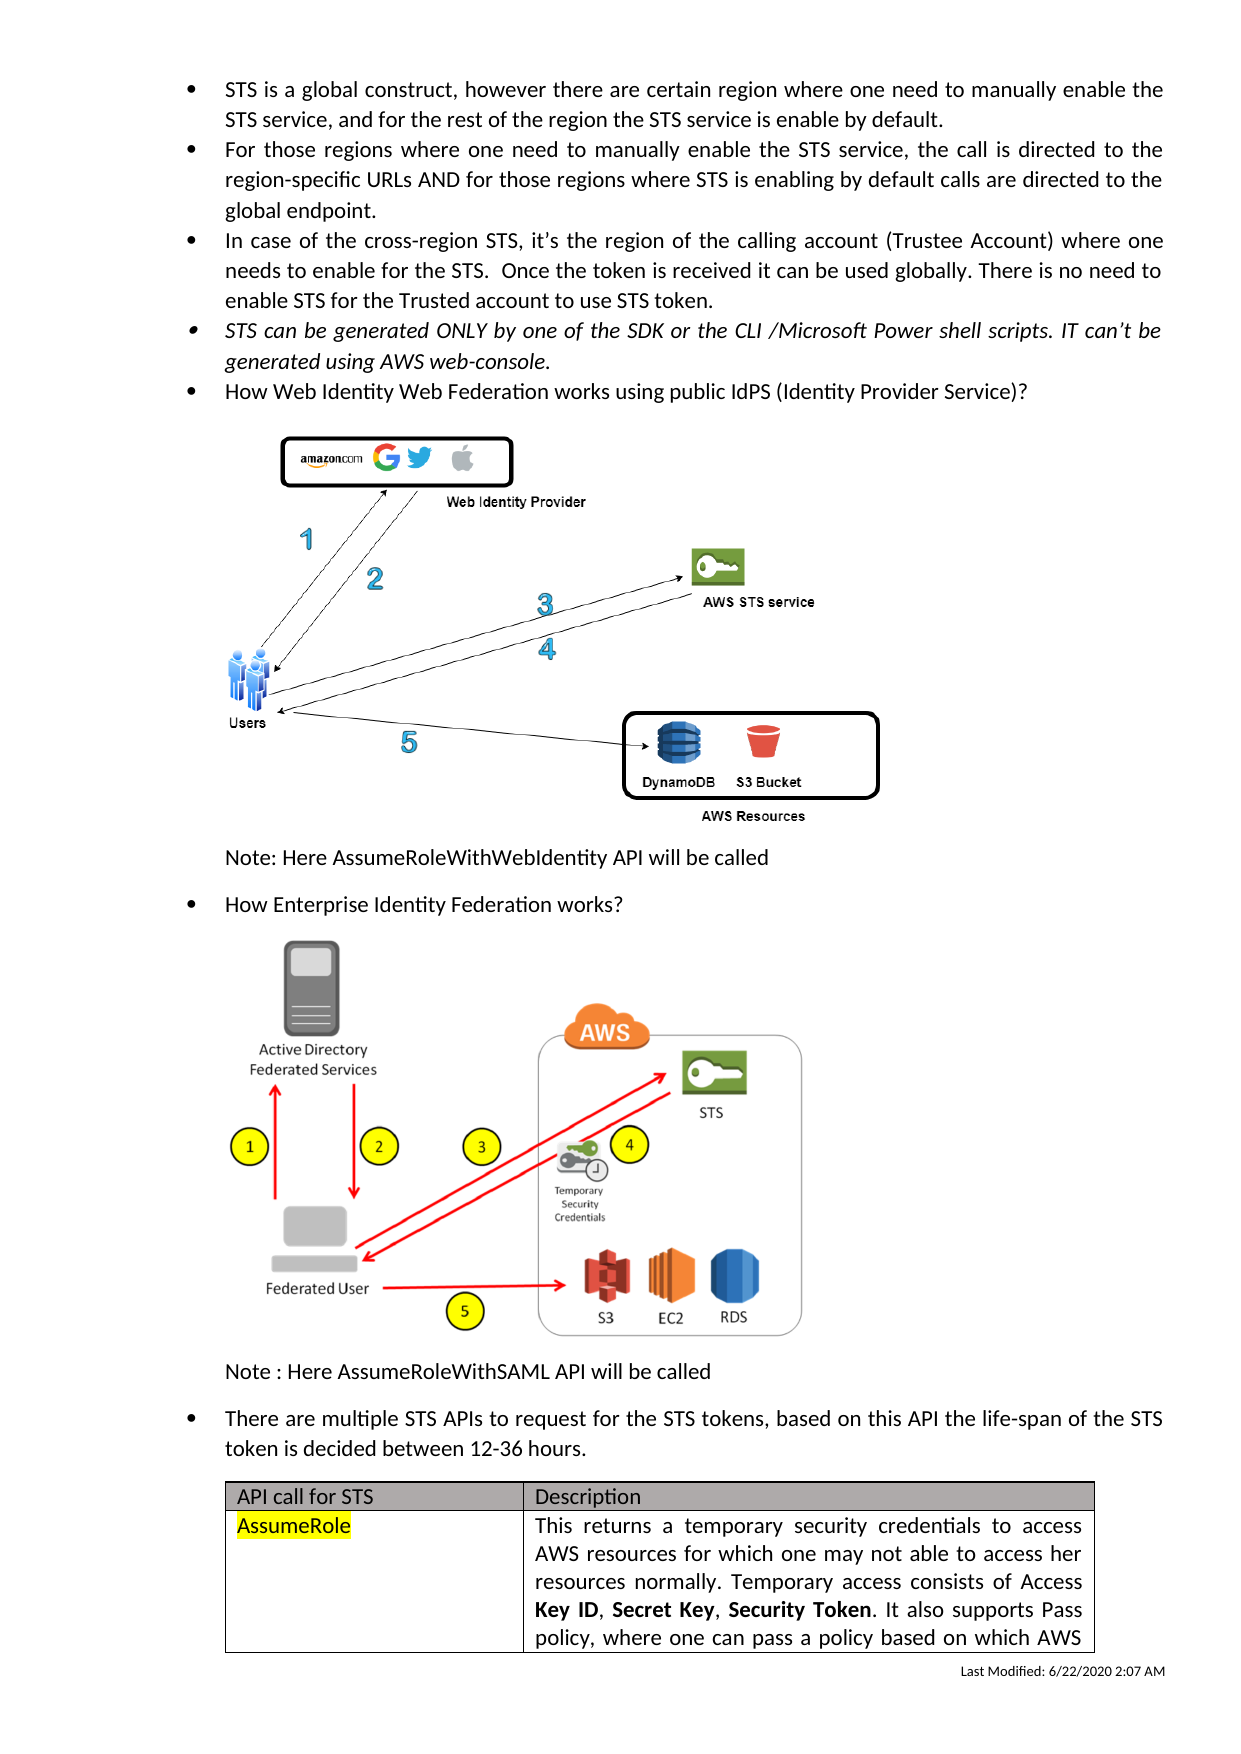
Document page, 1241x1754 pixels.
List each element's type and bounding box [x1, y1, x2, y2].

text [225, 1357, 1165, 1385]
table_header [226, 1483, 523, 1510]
picture [225, 937, 806, 1339]
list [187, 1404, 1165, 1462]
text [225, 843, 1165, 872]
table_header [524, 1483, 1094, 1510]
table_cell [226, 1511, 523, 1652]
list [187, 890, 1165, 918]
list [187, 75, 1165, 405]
picture [225, 423, 880, 825]
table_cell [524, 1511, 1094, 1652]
